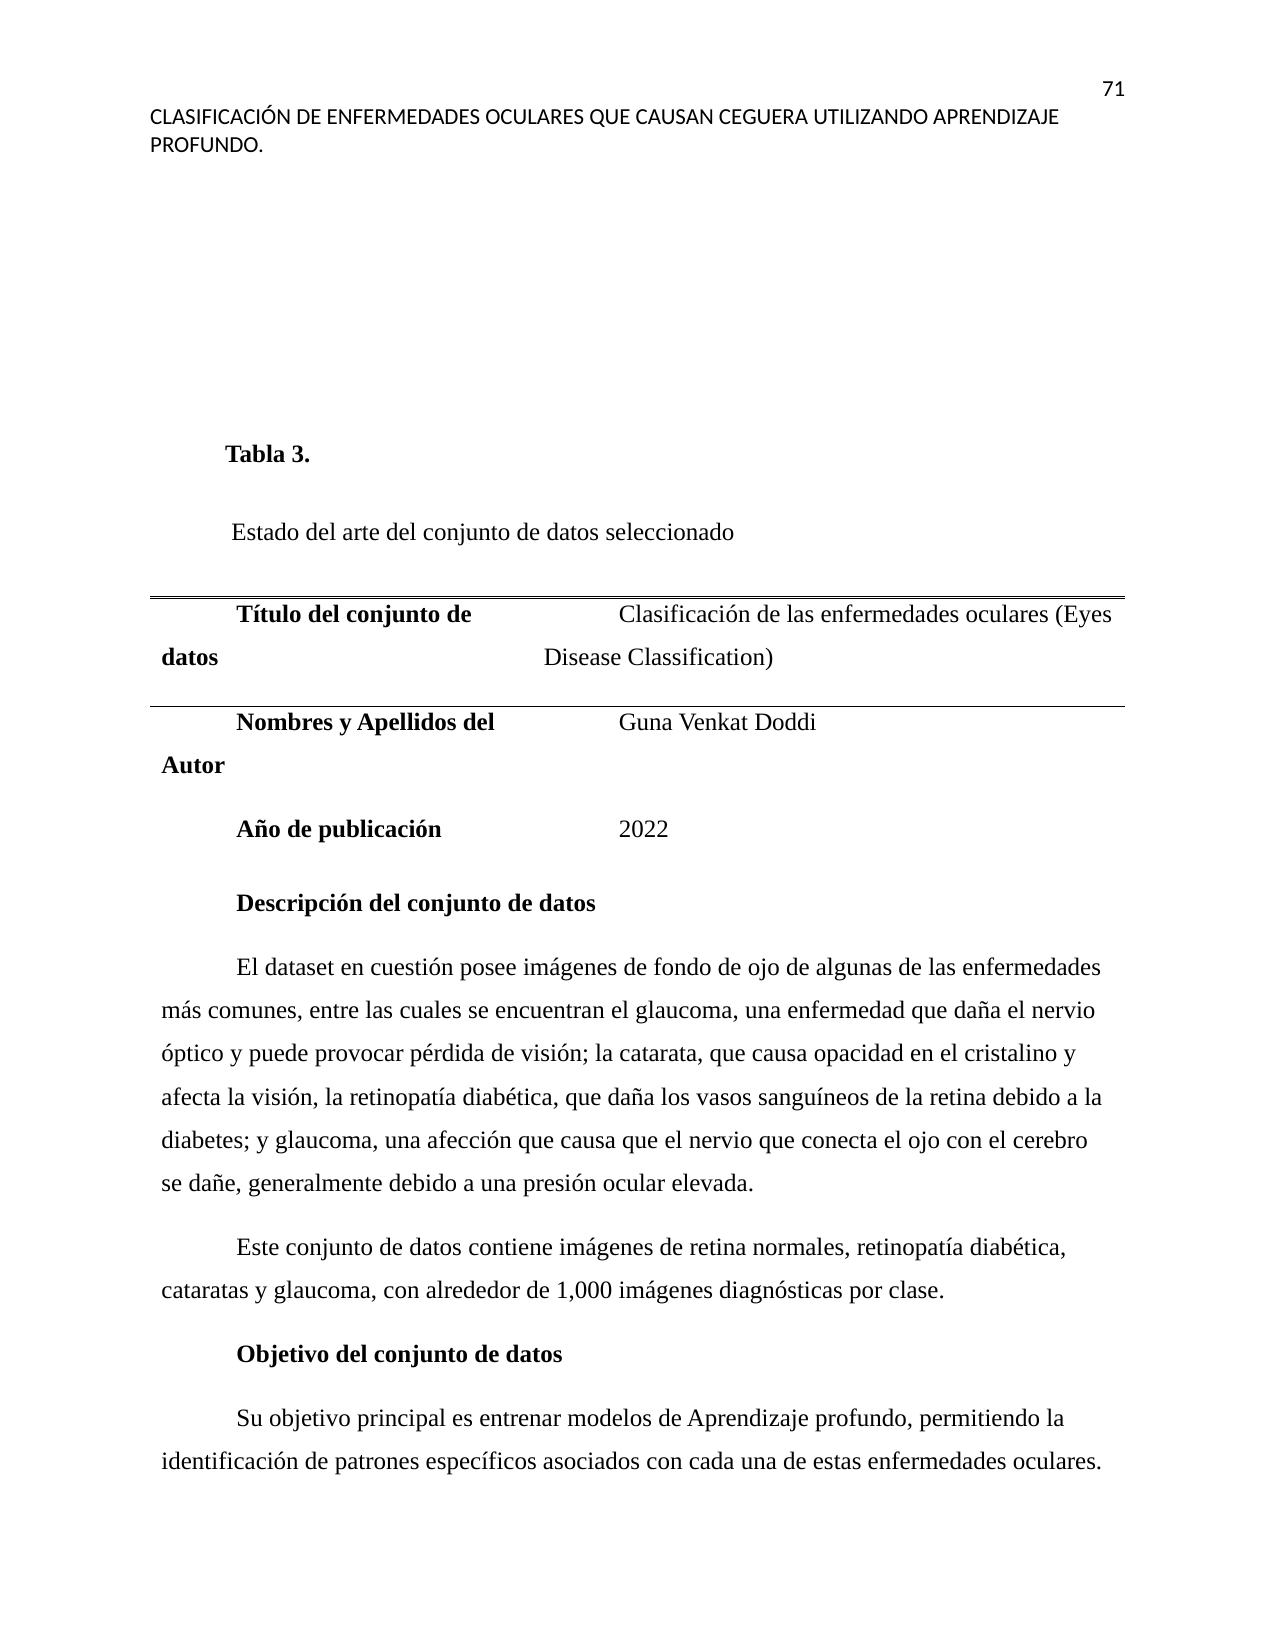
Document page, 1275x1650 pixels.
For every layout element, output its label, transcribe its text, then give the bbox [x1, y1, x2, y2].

table_cell 2022 [532, 814, 1125, 888]
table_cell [150, 1339, 1125, 1494]
table_cell Guna Venkat Doddi [532, 707, 1125, 814]
table_cell Descripción del conjunto de datos El dataset en cuestión posee imágenes de fondo de ojo de algunas de las enfermedades más comunes, entre las cuales se encuentran el glaucoma, una enfermedad que daña el nervio óptico y puede provocar pérdida de visión; la catarata, que causa opacidad en el cristalino y afecta la visión, la retinopatía diabética, que daña los vasos sanguíneos de la retina debido a la diabetes; y glaucoma, una afección que causa que el nervio que conecta el ojo con el cerebro se dañe, generalmente debido a una presión ocular elevada. Este conjunto de datos contiene imágenes de retina normales, retinopatía diabética, cataratas y glaucoma, con alrededor de 1,000 imágenes diagnósticas por clase. [150, 888, 1125, 1339]
text Tabla 3. [150, 439, 1125, 468]
table_cell Nombres y Apellidos del Autor [150, 707, 532, 814]
table_header Clasificación de las enfermedades oculares (Eyes Disease Classification) [532, 599, 1125, 706]
text Estado del arte del conjunto de datos seleccionado [150, 517, 1125, 546]
table_cell Año de publicación [150, 814, 532, 888]
table_header Título del conjunto de datos [150, 599, 532, 706]
